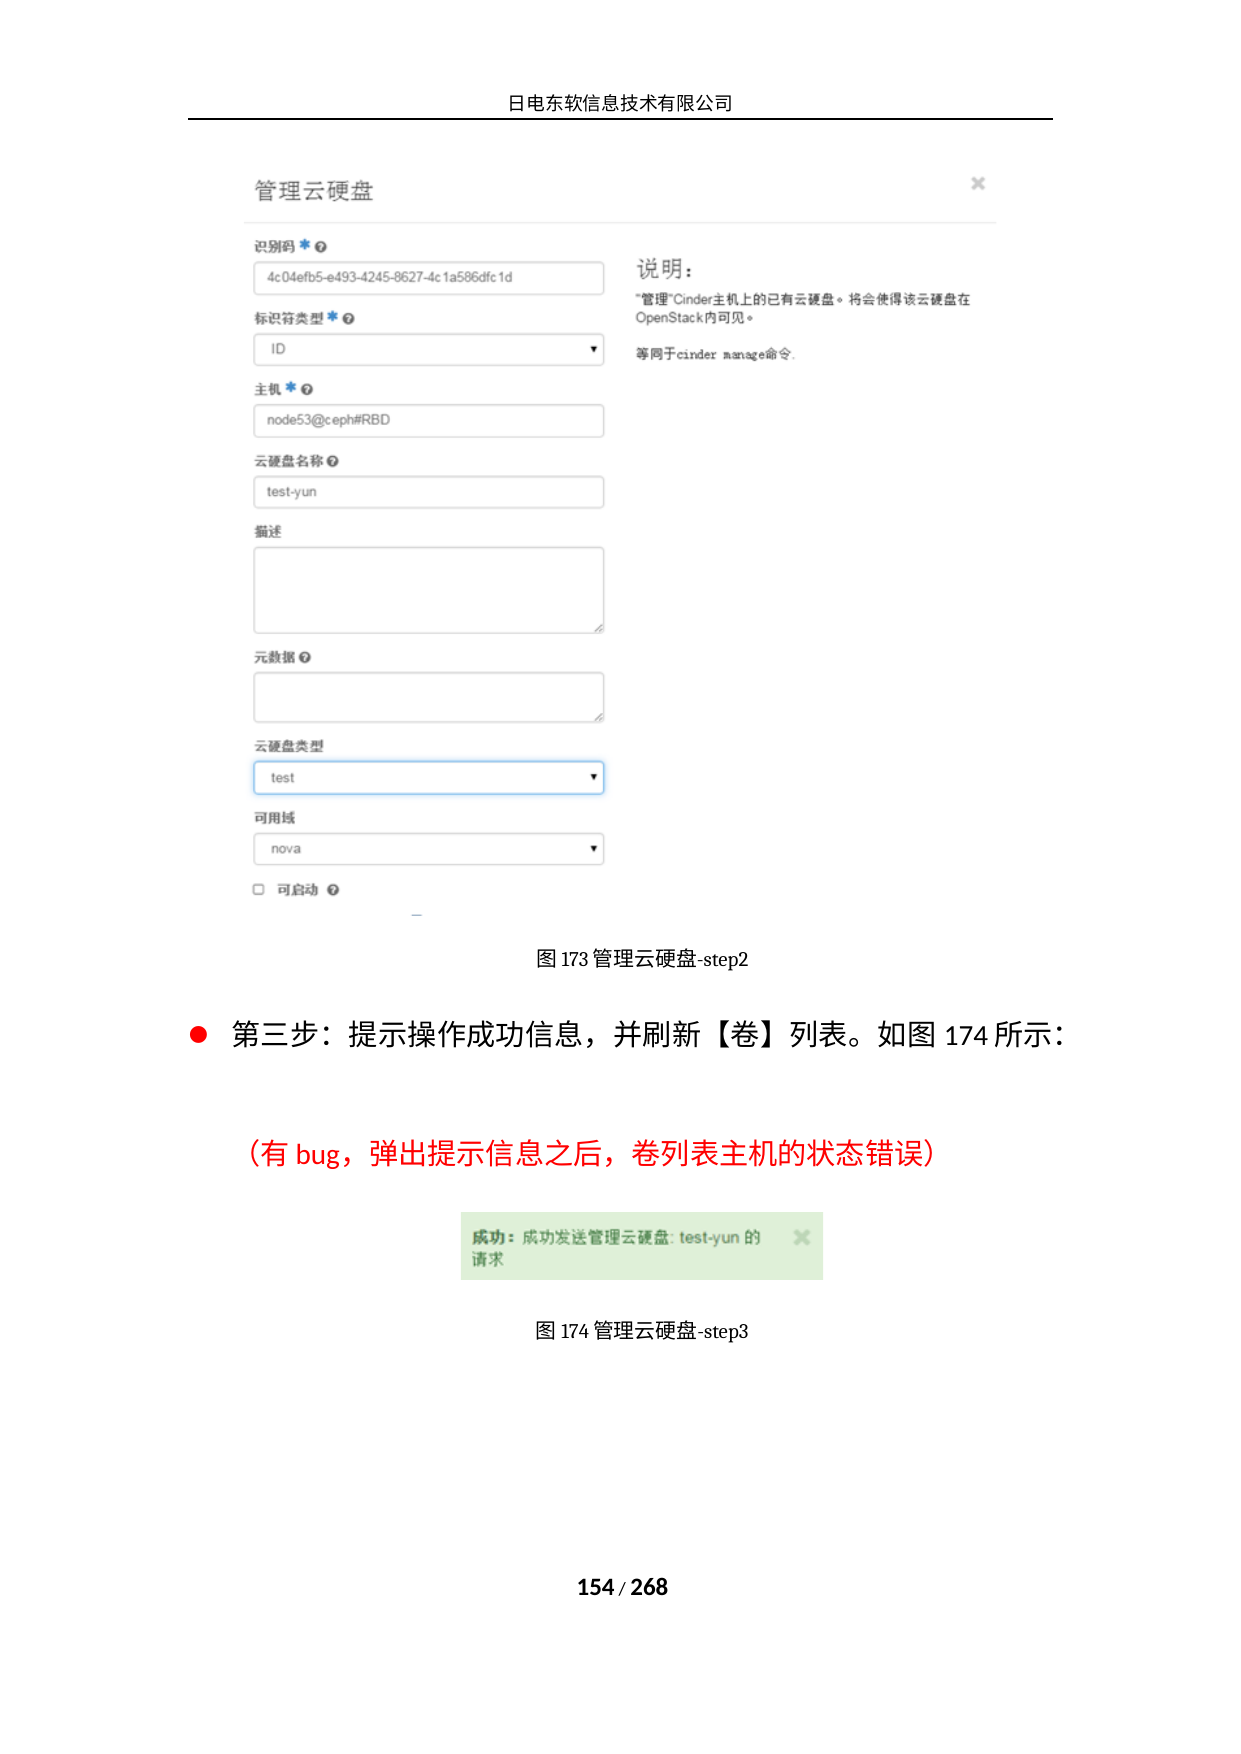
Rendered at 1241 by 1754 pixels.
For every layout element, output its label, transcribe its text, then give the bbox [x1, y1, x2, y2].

list 第三步：提示操作成功信息，并刷新【卷】列表。如图174所示：（有bug，弹出提示信息之后，卷列表主机的状态错误） [187, 993, 1053, 1191]
text 图 173管理云硬盘-step2 [231, 938, 1053, 978]
text 图 174管理云硬盘-step3 [231, 1309, 1053, 1349]
picture [460, 1212, 824, 1280]
picture [243, 166, 997, 916]
